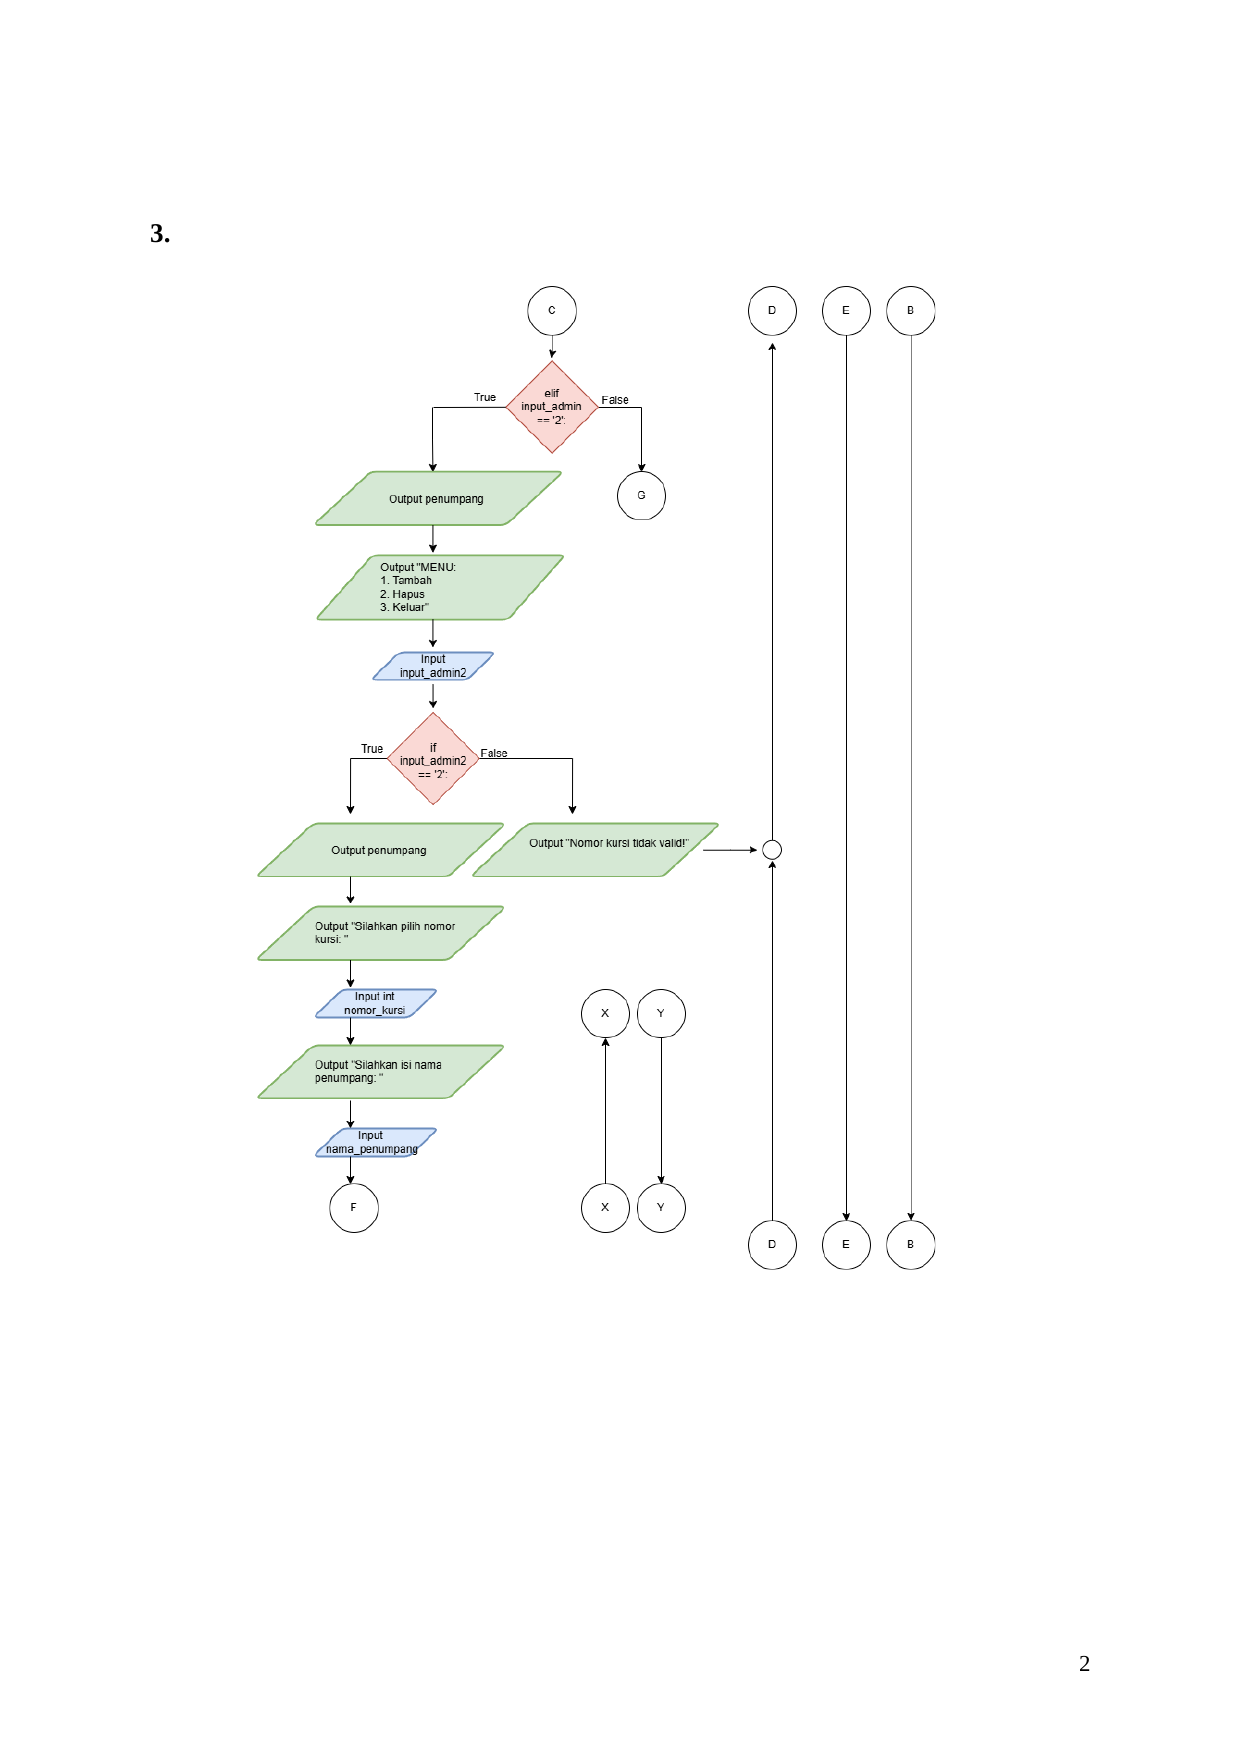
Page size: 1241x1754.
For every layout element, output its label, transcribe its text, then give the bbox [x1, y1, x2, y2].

subtitle 3. [150, 217, 1090, 249]
picture [255, 286, 936, 1270]
